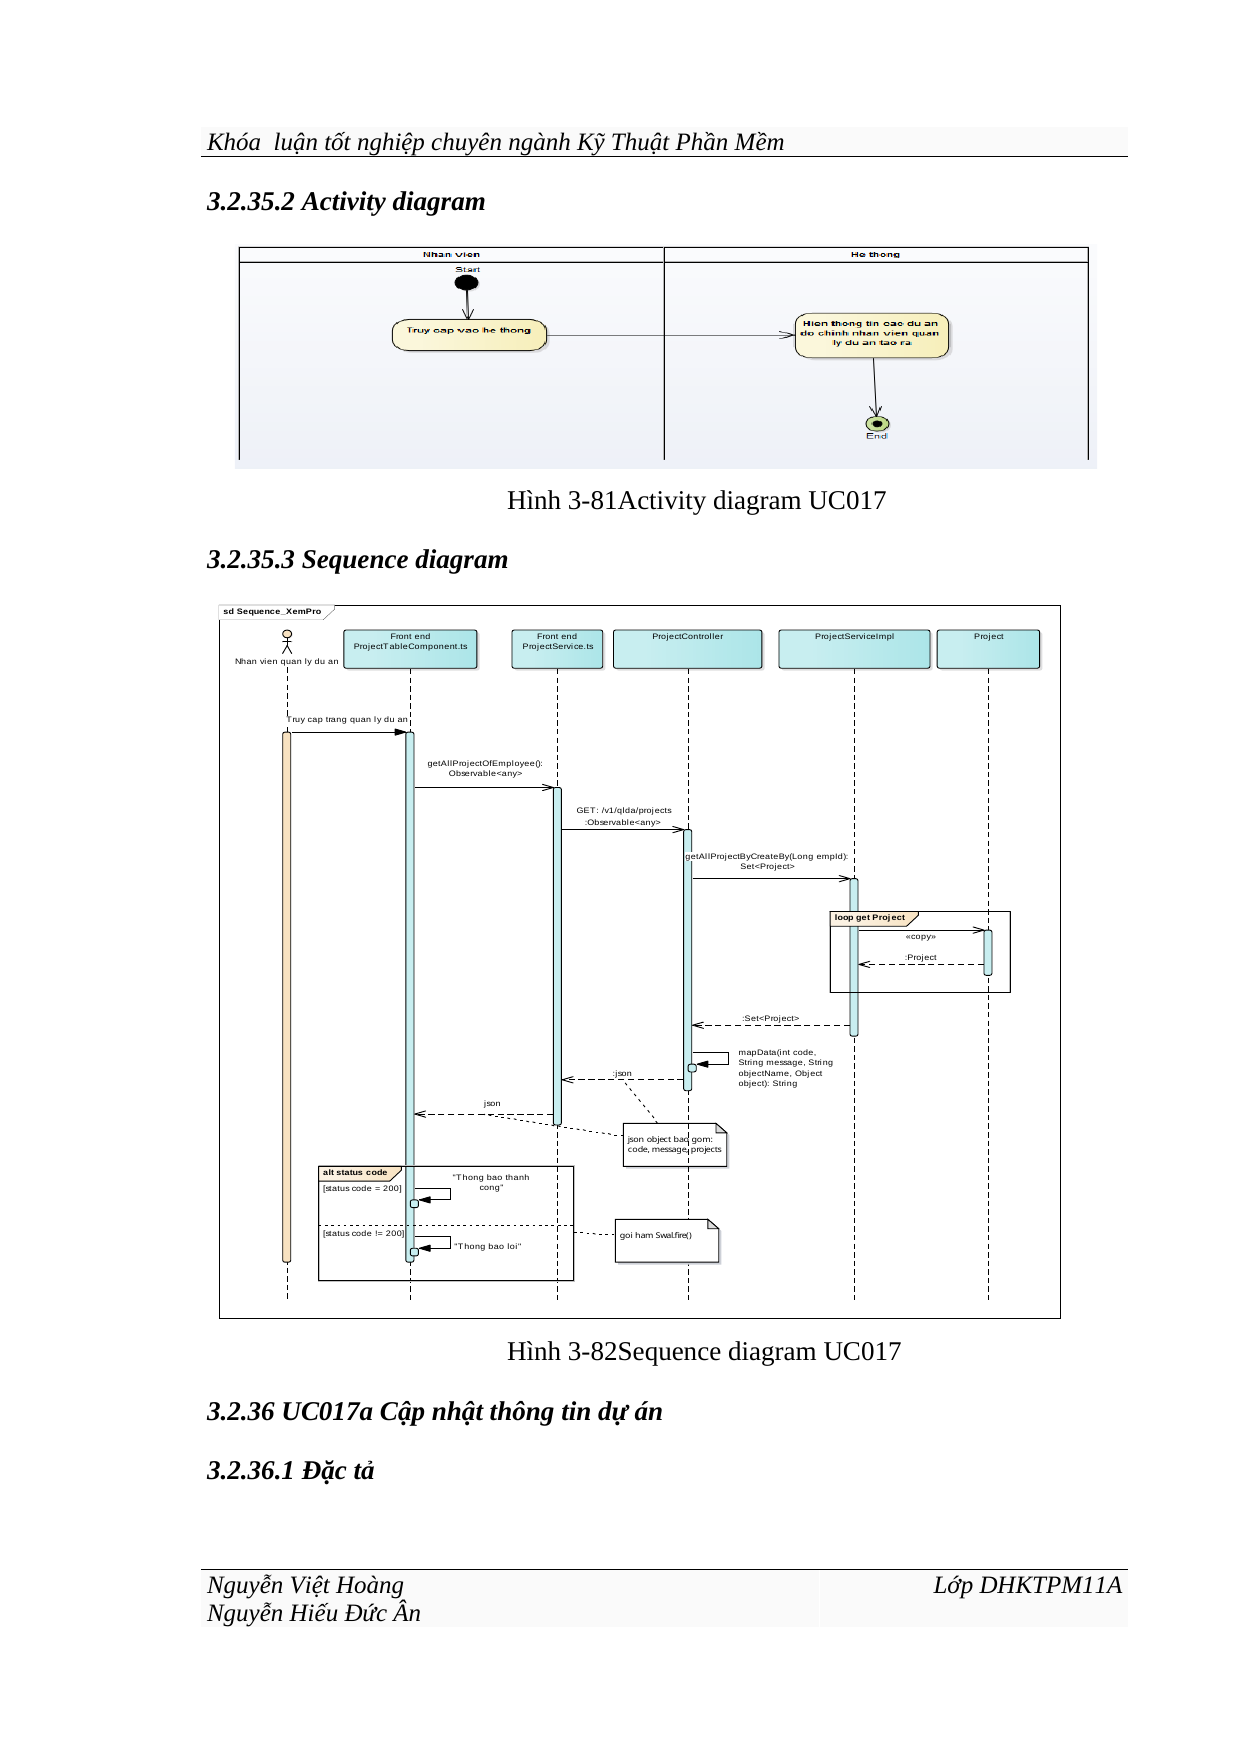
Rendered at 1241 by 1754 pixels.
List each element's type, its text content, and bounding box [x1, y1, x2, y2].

subtitle UC017a Cập nhật thông tin dự án [207, 1394, 1122, 1426]
picture [234, 244, 1098, 469]
subtitle Sequence diagram [207, 543, 1122, 575]
text Hình -Sequence diagram UC017 [432, 1335, 1122, 1367]
text Hình -Activity diagram UC017 [432, 484, 1122, 516]
subtitle Activity diagram [207, 185, 1122, 216]
subtitle Đặc tả [207, 1454, 1122, 1485]
